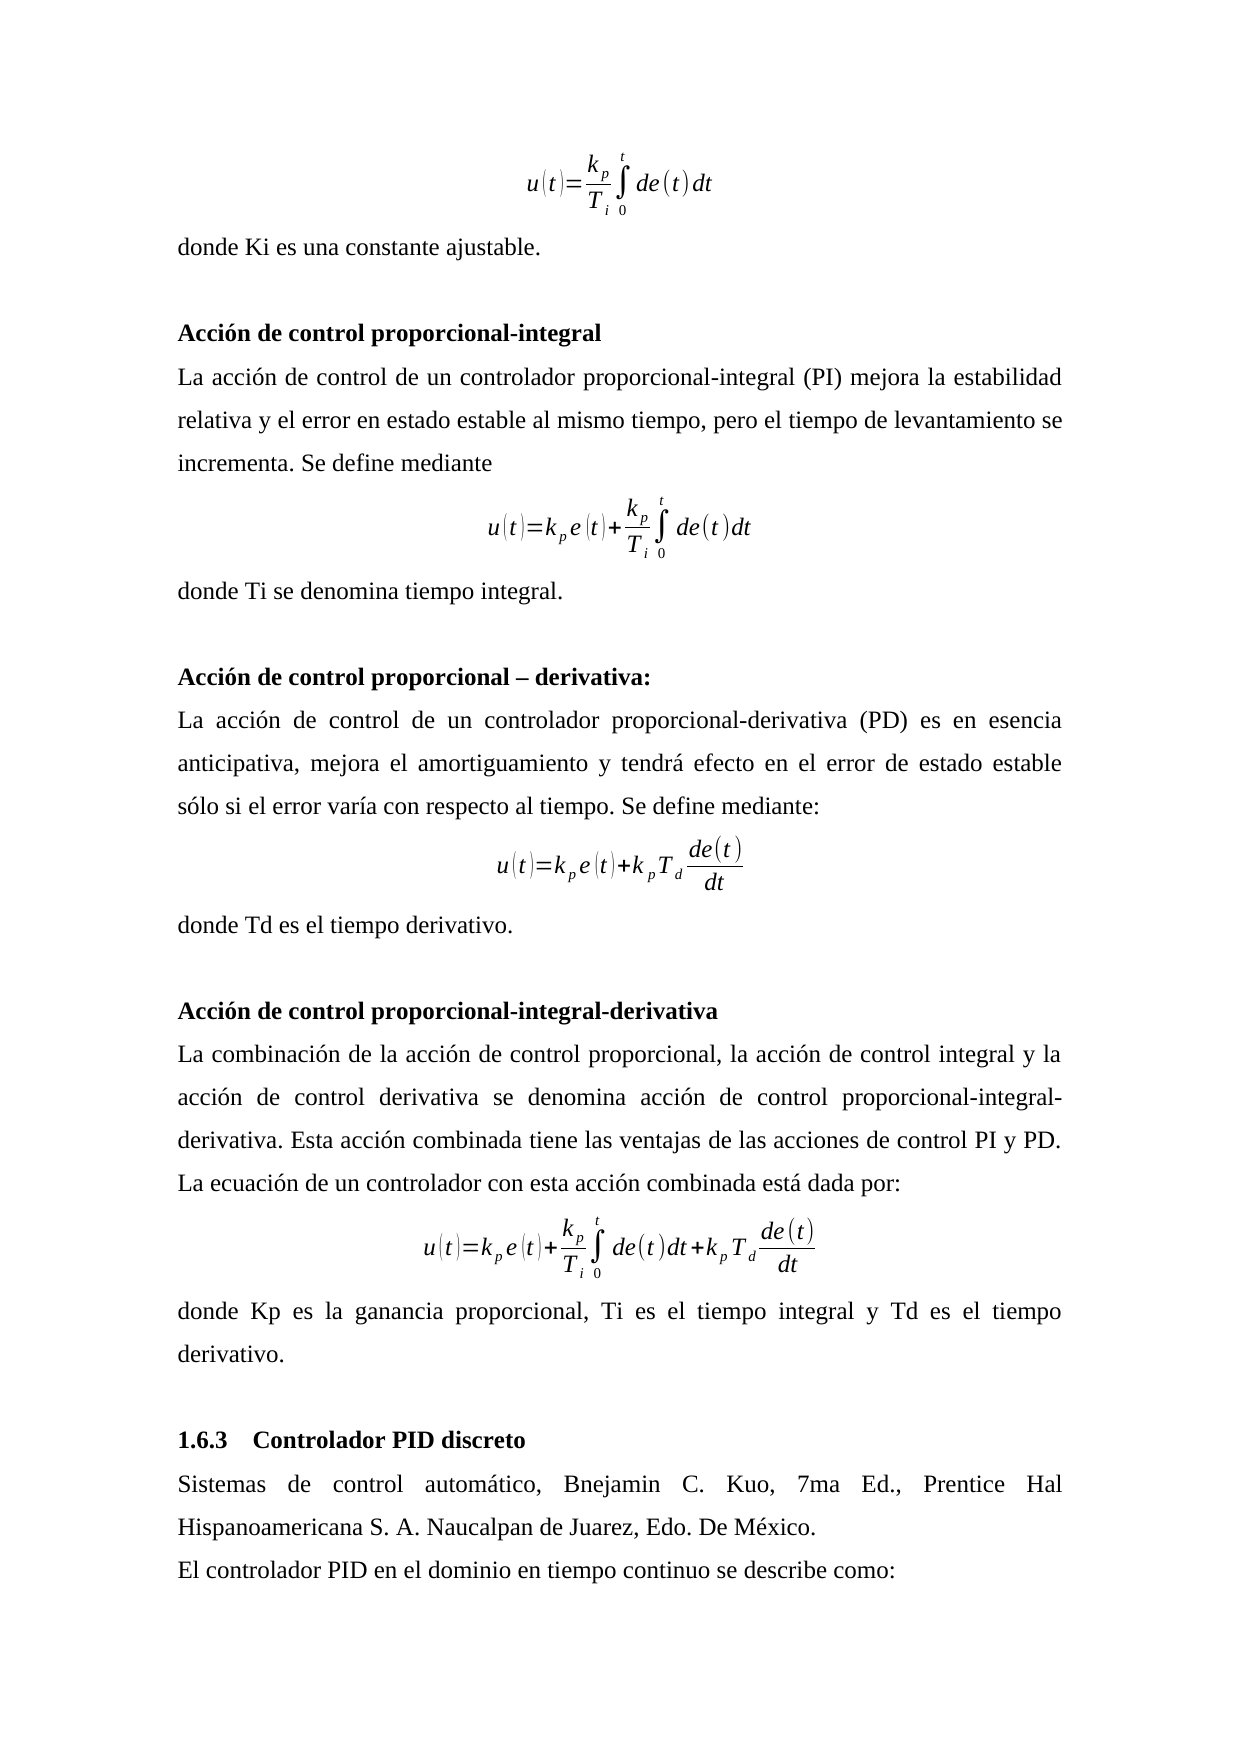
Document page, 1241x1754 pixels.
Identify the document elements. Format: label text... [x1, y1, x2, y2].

text La acción de control de un controlador proporcional-derivativa (PD) es en esencia anticipativa, mejora el amortiguamiento y tendrá efecto en el error de estado estable sólo si el error varía con respecto al tiempo. Se define mediante: [177, 705, 1063, 820]
text donde Kp es la ganancia proporcional, Ti es el tiempo integral y Td es el tiempo derivativo. [177, 1296, 1063, 1368]
text donde Td es el tiempo derivativo. [177, 910, 1063, 938]
subtitle Acción de control proporcional-integral-derivativa [177, 996, 1063, 1025]
subtitle Controlador PID discreto [177, 1426, 1063, 1454]
text Sistemas de control automático, Bnejamin C. Kuo, 7ma Ed., Prentice Hal Hispanoamericana S. A. Naucalpan de Juarez, Edo. De México. [177, 1469, 1063, 1541]
text El controlador PID en el dominio en tiempo continuo se describe como: [177, 1555, 1063, 1584]
text donde Ki es una constante ajustable. [177, 232, 1063, 261]
subtitle Acción de control proporcional-integral [177, 318, 1063, 347]
text donde Ti se denomina tiempo integral. [177, 576, 1063, 604]
text La acción de control de un controlador proporcional-integral (PI) mejora la estabilidad relativa y el error en estado estable al mismo tiempo, pero el tiempo de levantamiento se incrementa. Se define mediante [177, 362, 1063, 477]
text La combinación de la acción de control proporcional, la acción de control integral y la acción de control derivativa se denomina acción de control proporcional-integral-derivativa. Esta acción combinada tiene las ventajas de las acciones de control PI y PD. La ecuación de un controlador con esta acción combinada está dada por: [177, 1039, 1063, 1197]
subtitle Acción de control proporcional – derivativa: [177, 662, 1063, 691]
